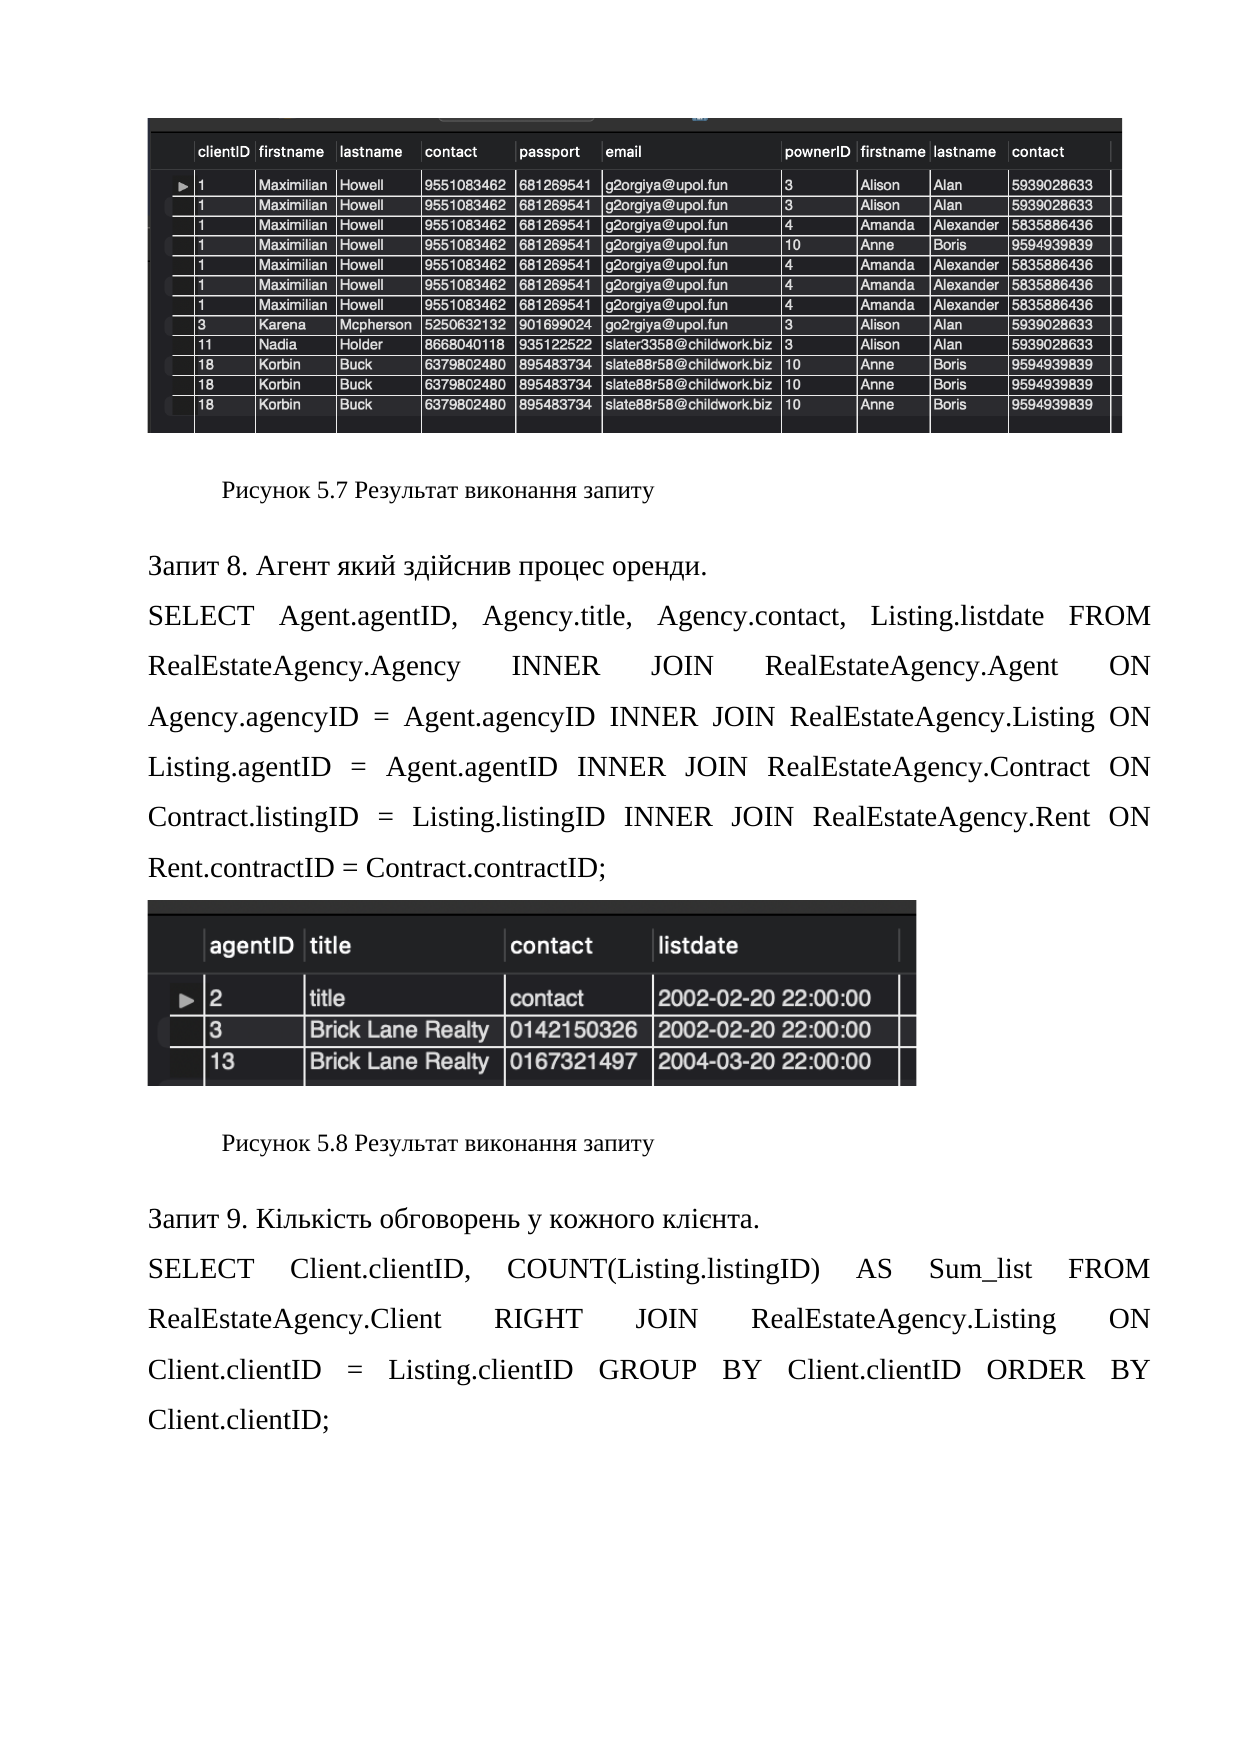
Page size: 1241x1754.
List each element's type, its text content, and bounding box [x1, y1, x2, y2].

picture [147, 118, 1123, 433]
text Рисунок 5.7 Результат виконання запиту [148, 476, 1152, 504]
text Запит 9. Кількість обговорень у кожного клієнта. [148, 1201, 1152, 1234]
picture [147, 900, 917, 1086]
text Запит 8. Агент який здійснив процес оренди. [148, 548, 1152, 581]
text SELECT Client.clientID, COUNT(Listing.listingID) AS Sum_list FROM RealEstateAgency.Client RIGHT JOIN RealEstateAgency.Listing ON Client.clientID = Listing.clientID GROUP BY Client.clientID ORDER BY Client.clientID; [148, 1251, 1152, 1436]
text SELECT Agent.agentID, Agency.title, Agency.contact, Listing.listdate FROM RealEstateAgency.Agency INNER JOIN RealEstateAgency.Agent ON Agency.agencyID = Agent.agencyID INNER JOIN RealEstateAgency.Listing ON Listing.agentID = Agent.agentID INNER JOIN RealEstateAgency.Contract ON Contract.listingID = Listing.listingID INNER JOIN RealEstateAgency.Rent ON Rent.contractID = Contract.contractID; [148, 598, 1152, 883]
text Рисунок 5.8 Результат виконання запиту [148, 1128, 1152, 1157]
